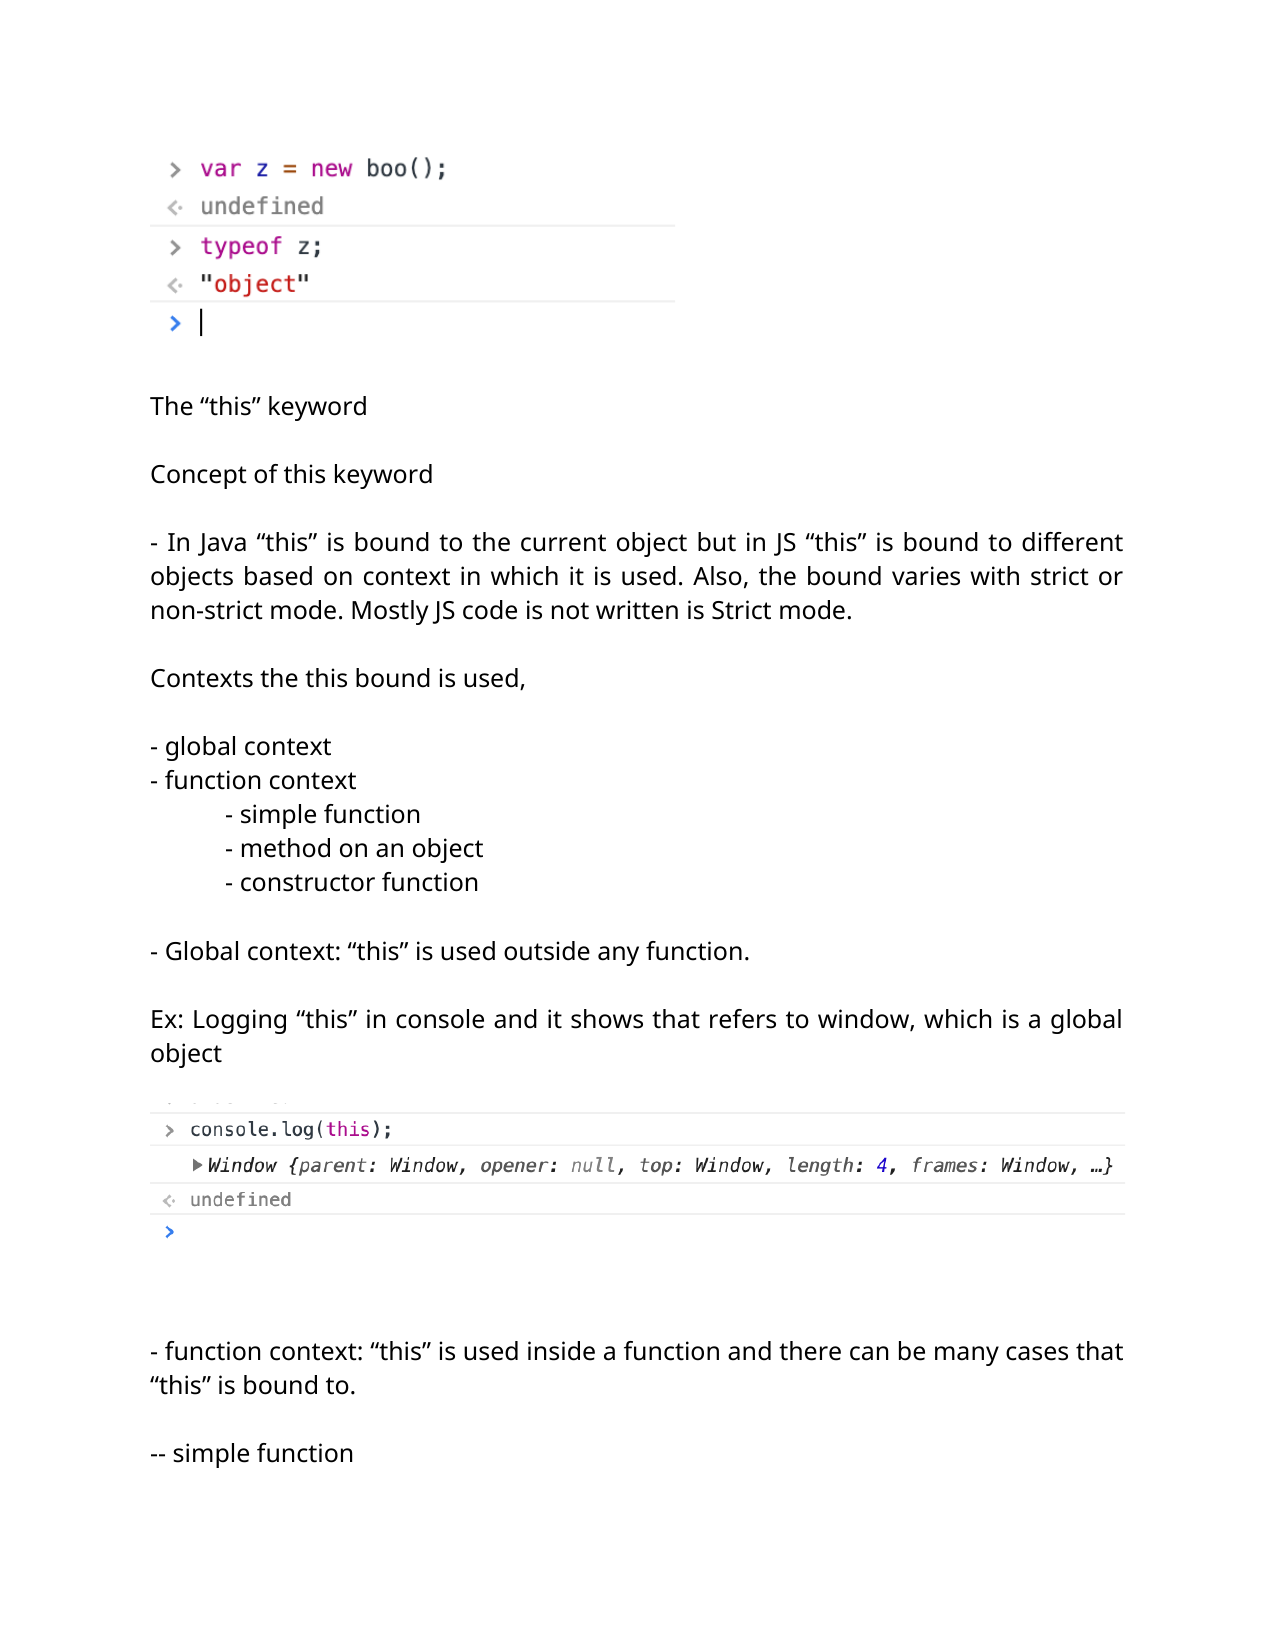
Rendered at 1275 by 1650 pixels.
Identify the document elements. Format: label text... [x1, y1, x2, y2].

text Contexts the this bound is used, [150, 661, 1125, 695]
text - constructor function [150, 865, 1125, 899]
text - Global context: “this” is used outside any function. [150, 933, 1125, 967]
text - In Java “this” is bound to the current object but in JS “this” is bound to different objects based on context in which it is used. Also, the bound varies with strict or non-strict mode. Mostly JS code is not written is Strict mode. [150, 524, 1125, 627]
text - simple function [150, 797, 1125, 831]
text Concept of this keyword [150, 456, 1125, 490]
text The “this” keyword [150, 388, 1125, 422]
text - method on an object [150, 831, 1125, 865]
text - function context: “this” is used inside a function and there can be many cases that “this” is bound to. [150, 1334, 1125, 1402]
text -- simple function [150, 1436, 1125, 1470]
picture [150, 150, 675, 355]
text - global context [150, 729, 1125, 763]
text - function context [150, 763, 1125, 797]
picture [150, 1103, 1125, 1300]
text Ex: Logging “this” in console and it shows that refers to window, which is a global object [150, 1001, 1125, 1069]
